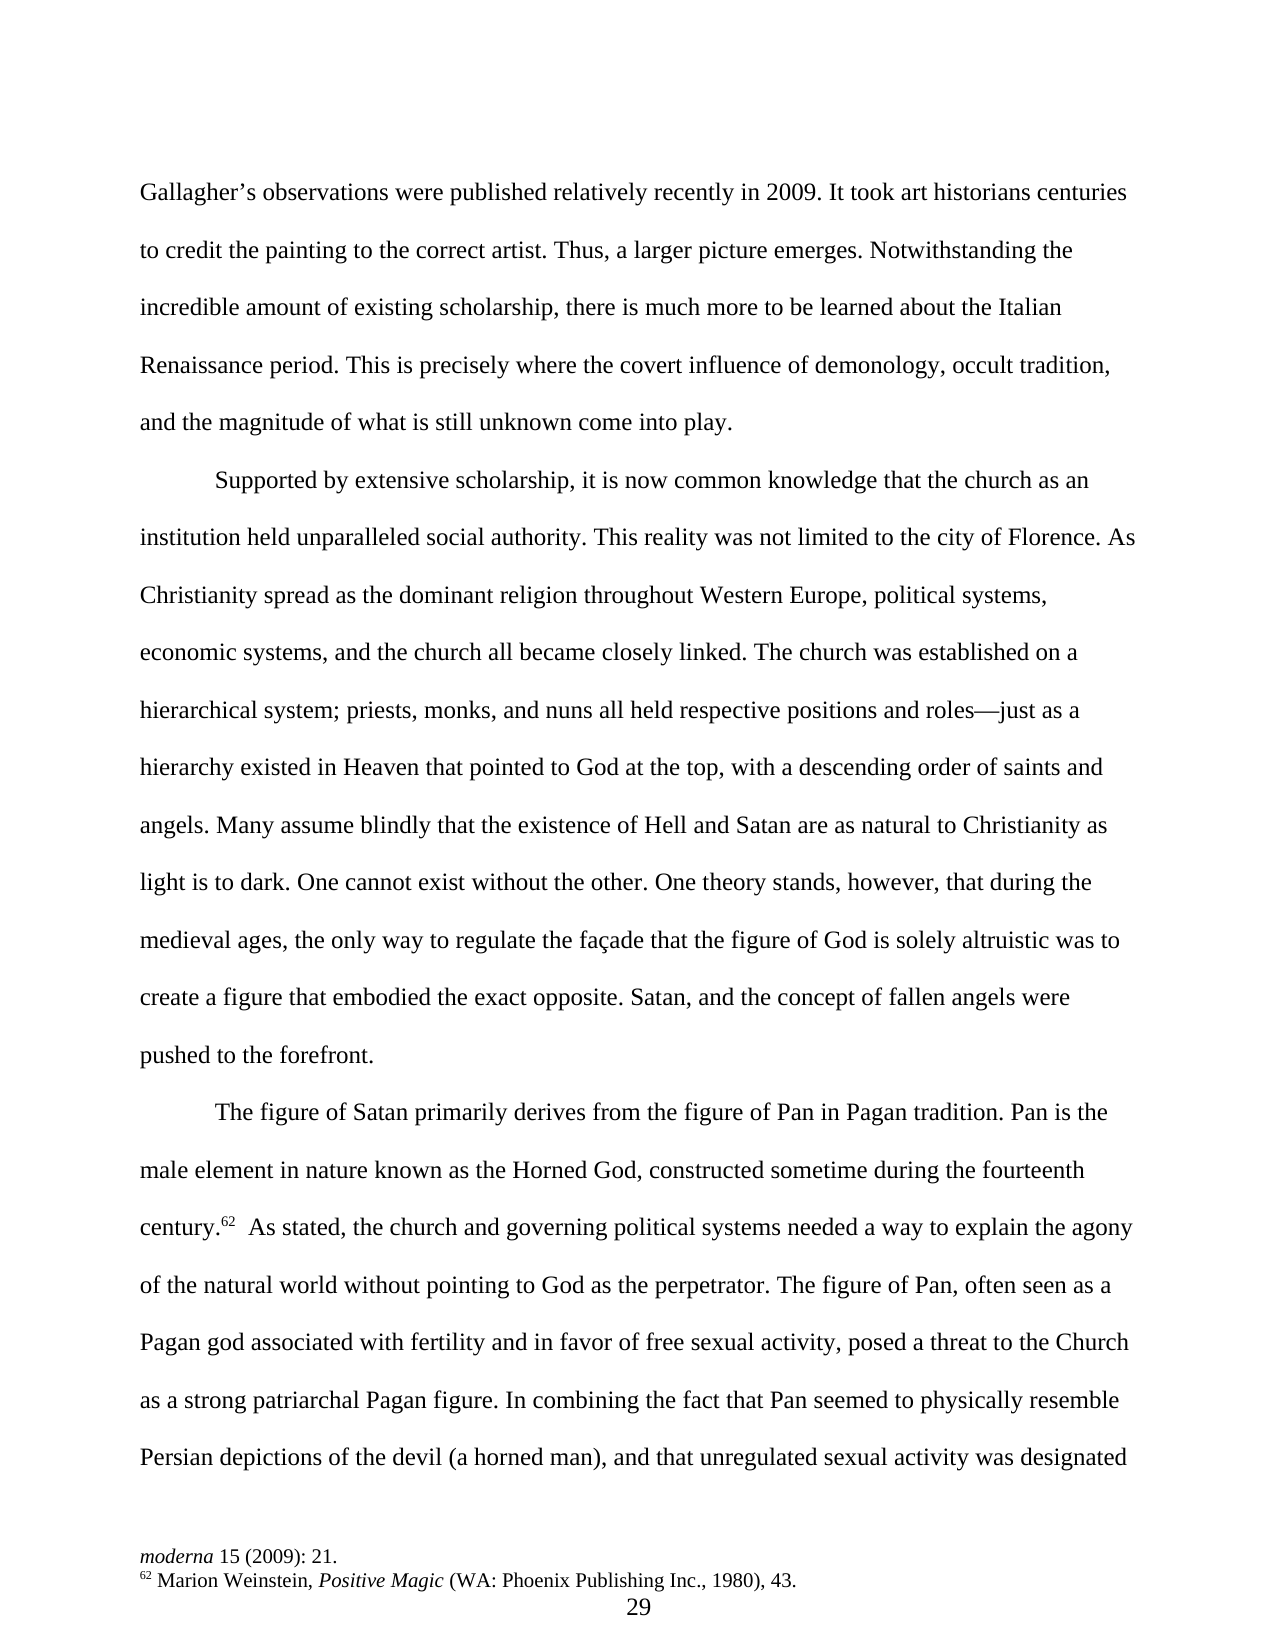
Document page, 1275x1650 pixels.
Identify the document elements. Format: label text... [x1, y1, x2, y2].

text Supported by extensive scholarship, it is now common knowledge that the church as an institution held unparalleled social authority. This reality was not limited to the city of Florence. As Christianity spread as the dominant religion throughout Western Europe, political systems, economic systems, and the church all became closely linked. The church was established on a hierarchical system; priests, monks, and nuns all held respective positions and roles—just as a hierarchy existed in Heaven that pointed to God at the top, with a descending order of saints and angels. Many assume blindly that the existence of Hell and Satan are as natural to Christianity as light is to dark. One cannot exist without the other. One theory stands, however, that during the medieval ages, the only way to regulate the façade that the figure of God is solely altruistic was to create a figure that embodied the exact opposite. Satan, and the concept of fallen angels were pushed to the forefront. [139, 465, 1137, 1069]
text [139, 1097, 1137, 1471]
text Gallagher’s observations were published relatively recently in 2009. It took art historians centuries to credit the painting to the correct artist. Thus, a larger picture emerges. Notwithstanding the incredible amount of existing scholarship, there is much more to be learned about the Italian Renaissance period. This is precisely where the covert influence of demonology, occult tradition, and the magnitude of what is still unknown come into play. [139, 177, 1137, 436]
